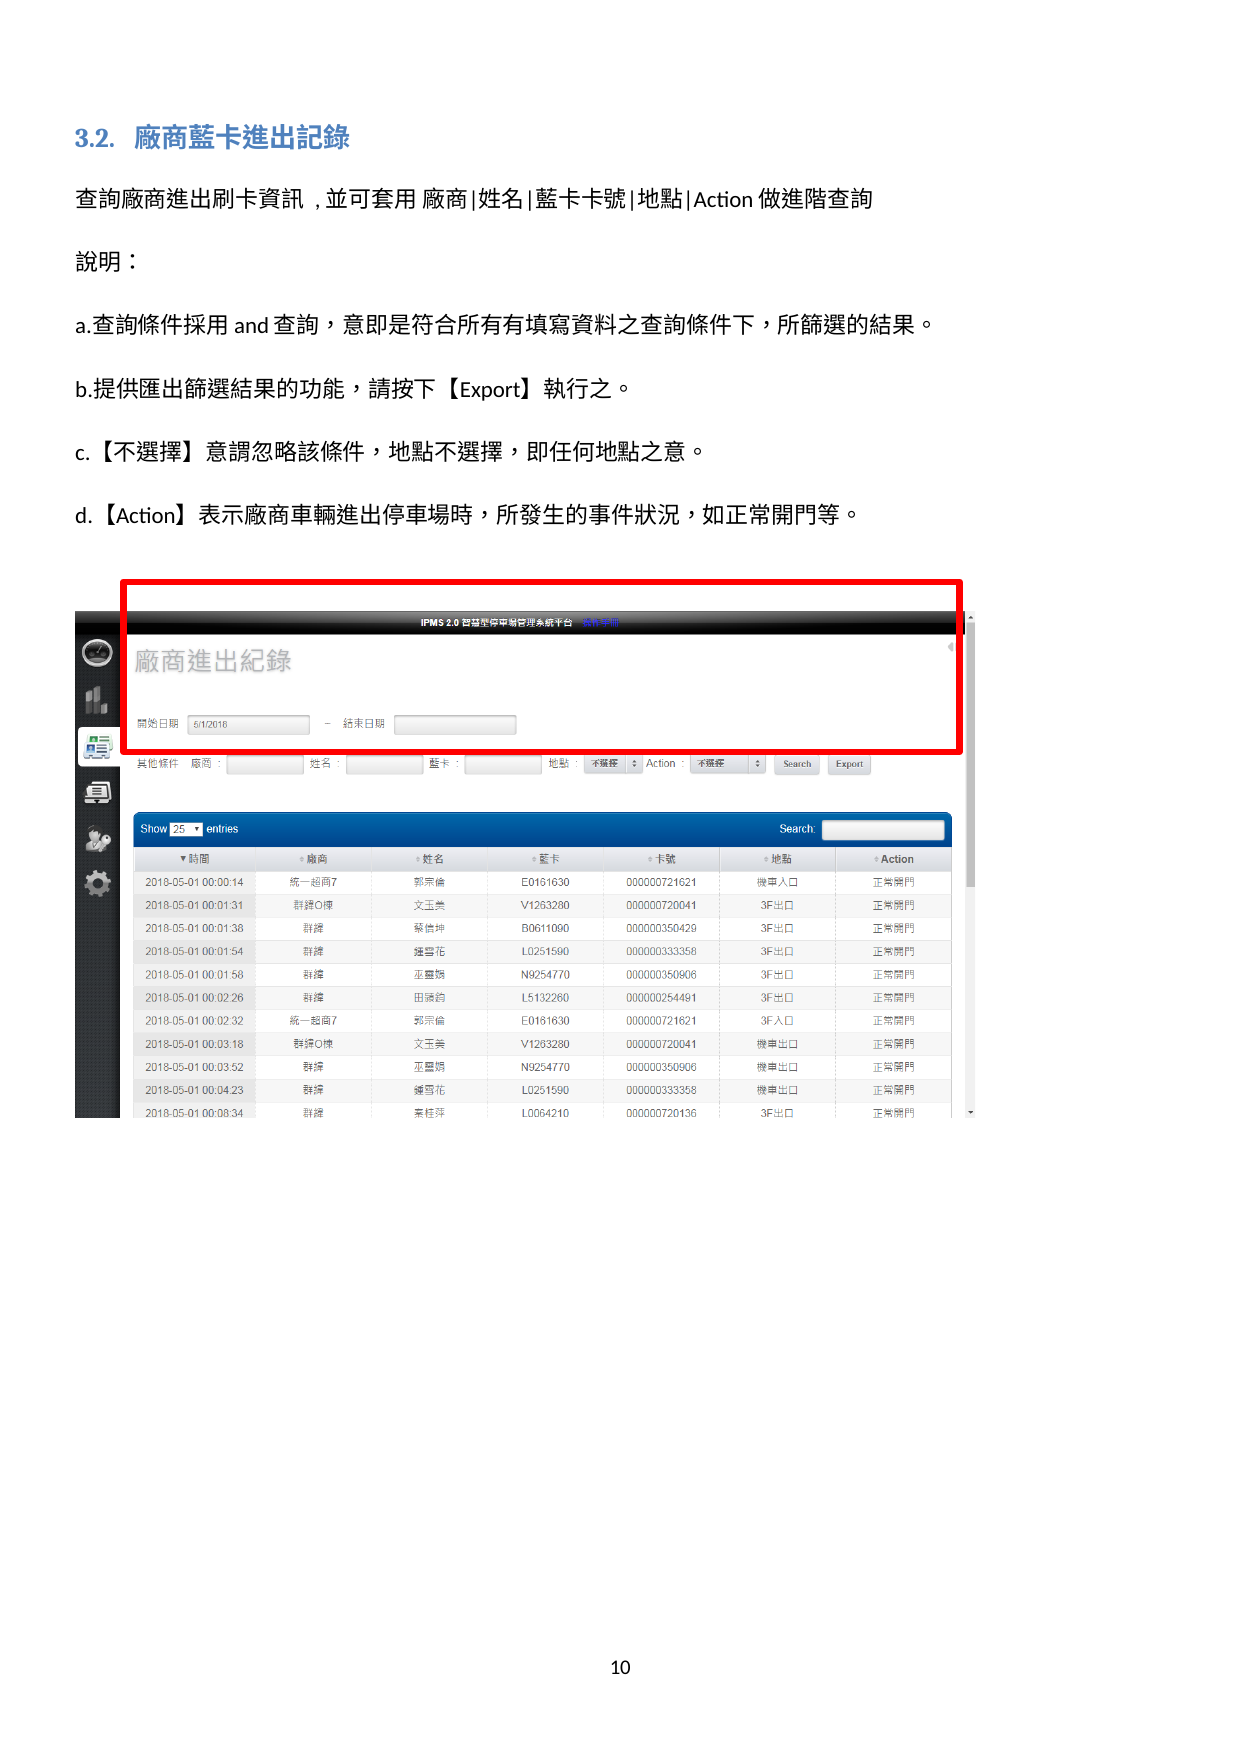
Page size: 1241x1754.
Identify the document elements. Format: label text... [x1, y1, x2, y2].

text 查詢廠商進出刷卡資訊 , 並可套用 廠商|姓名|藍卡卡號|地點|Action 做進階查詢 [75, 179, 1165, 216]
subtitle 廠商藍卡進出記錄 [75, 98, 1165, 173]
text c.【不選擇】意謂忽略該條件，地點不選擇，即任何地點之意。 [75, 432, 1165, 469]
text 說明： [75, 242, 1165, 279]
picture [127, 611, 956, 749]
picture [75, 611, 976, 1118]
text b.提供匯出篩選結果的功能，請按下【Export】執行之。 [75, 368, 1165, 406]
text a.查詢條件採用and查詢，意即是符合所有有填寫資料之查詢條件下，所篩選的結果。 [75, 305, 1165, 343]
